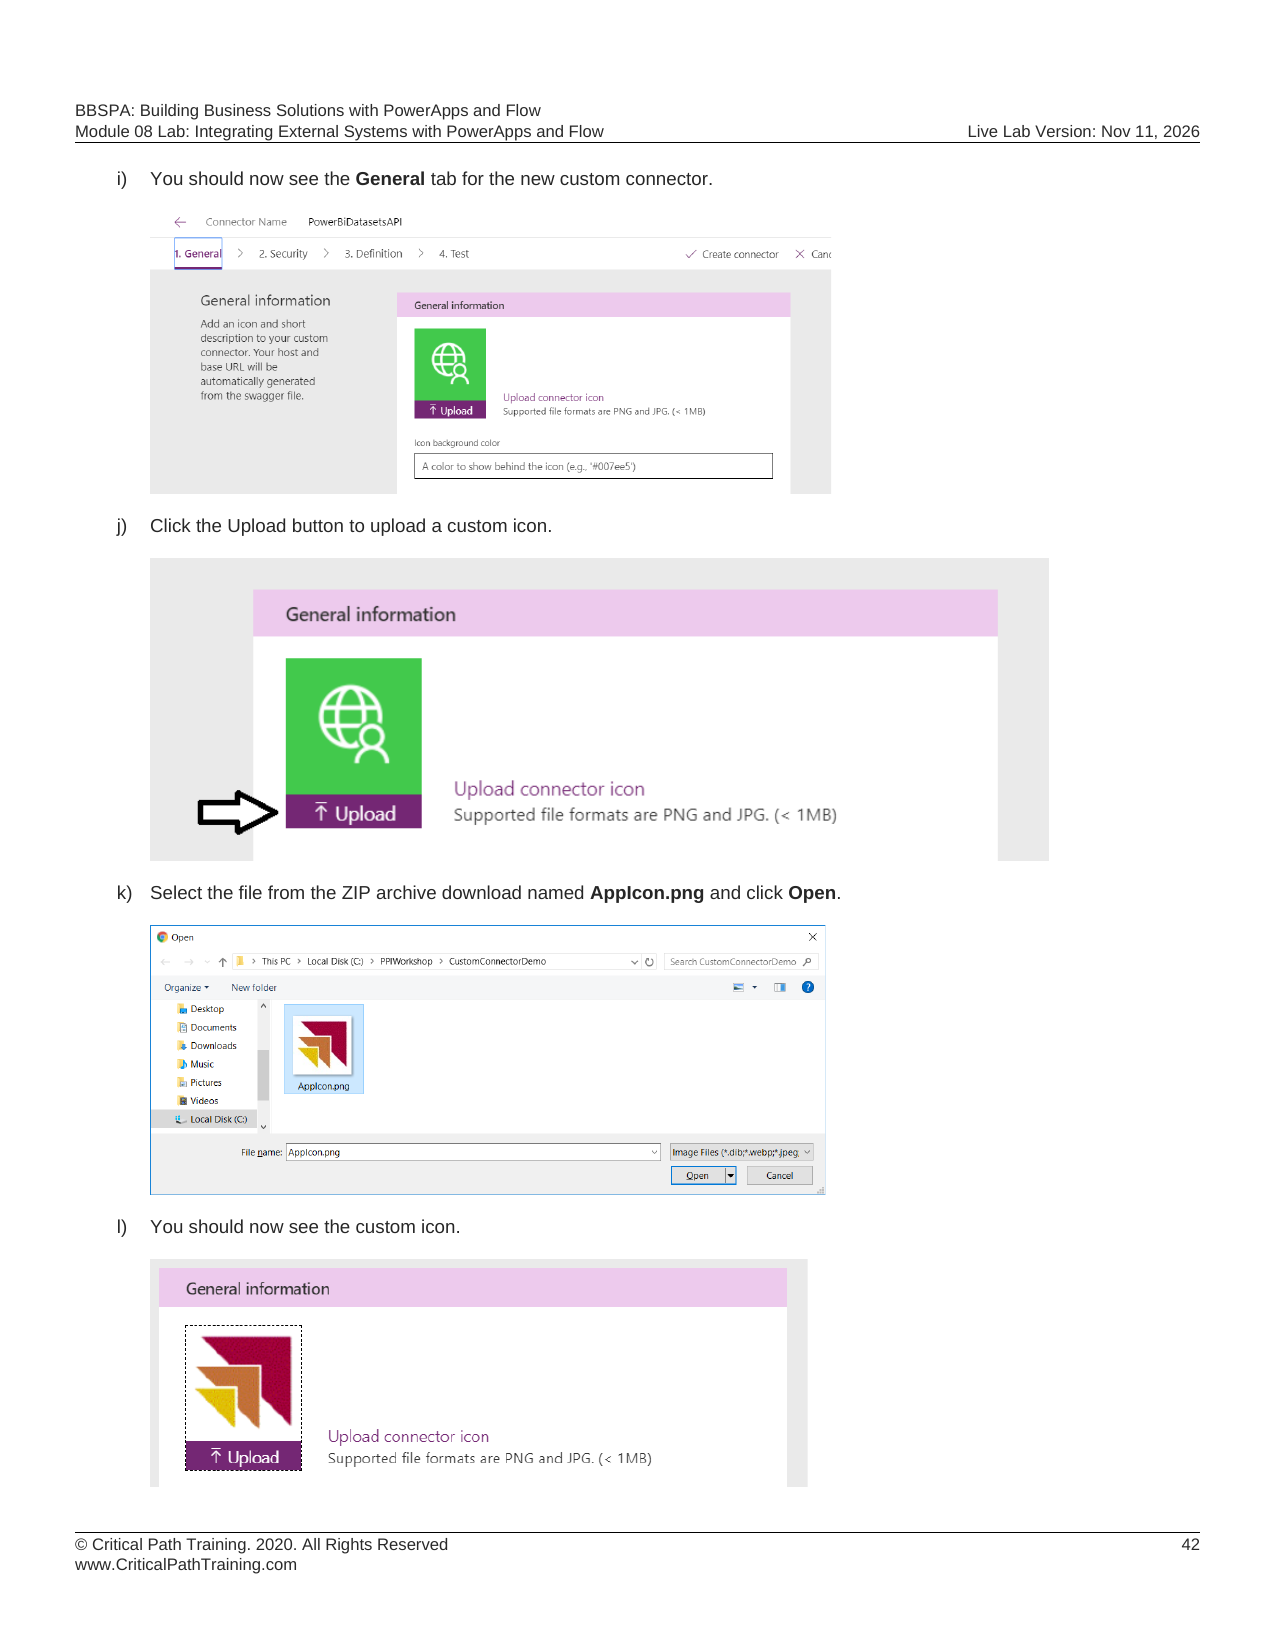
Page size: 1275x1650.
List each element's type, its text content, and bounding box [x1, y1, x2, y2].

picture [150, 211, 832, 494]
text Click the Upload button to upload a custom icon. [117, 515, 1200, 537]
picture [150, 1259, 808, 1487]
picture [150, 925, 826, 1195]
picture [150, 558, 1049, 861]
text You should now see the General tab for the new custom connector. [117, 168, 1200, 189]
text Select the file from the ZIP archive download named AppIcon.png and click Open. [117, 882, 1200, 904]
text You should now see the custom icon. [117, 1216, 1200, 1238]
